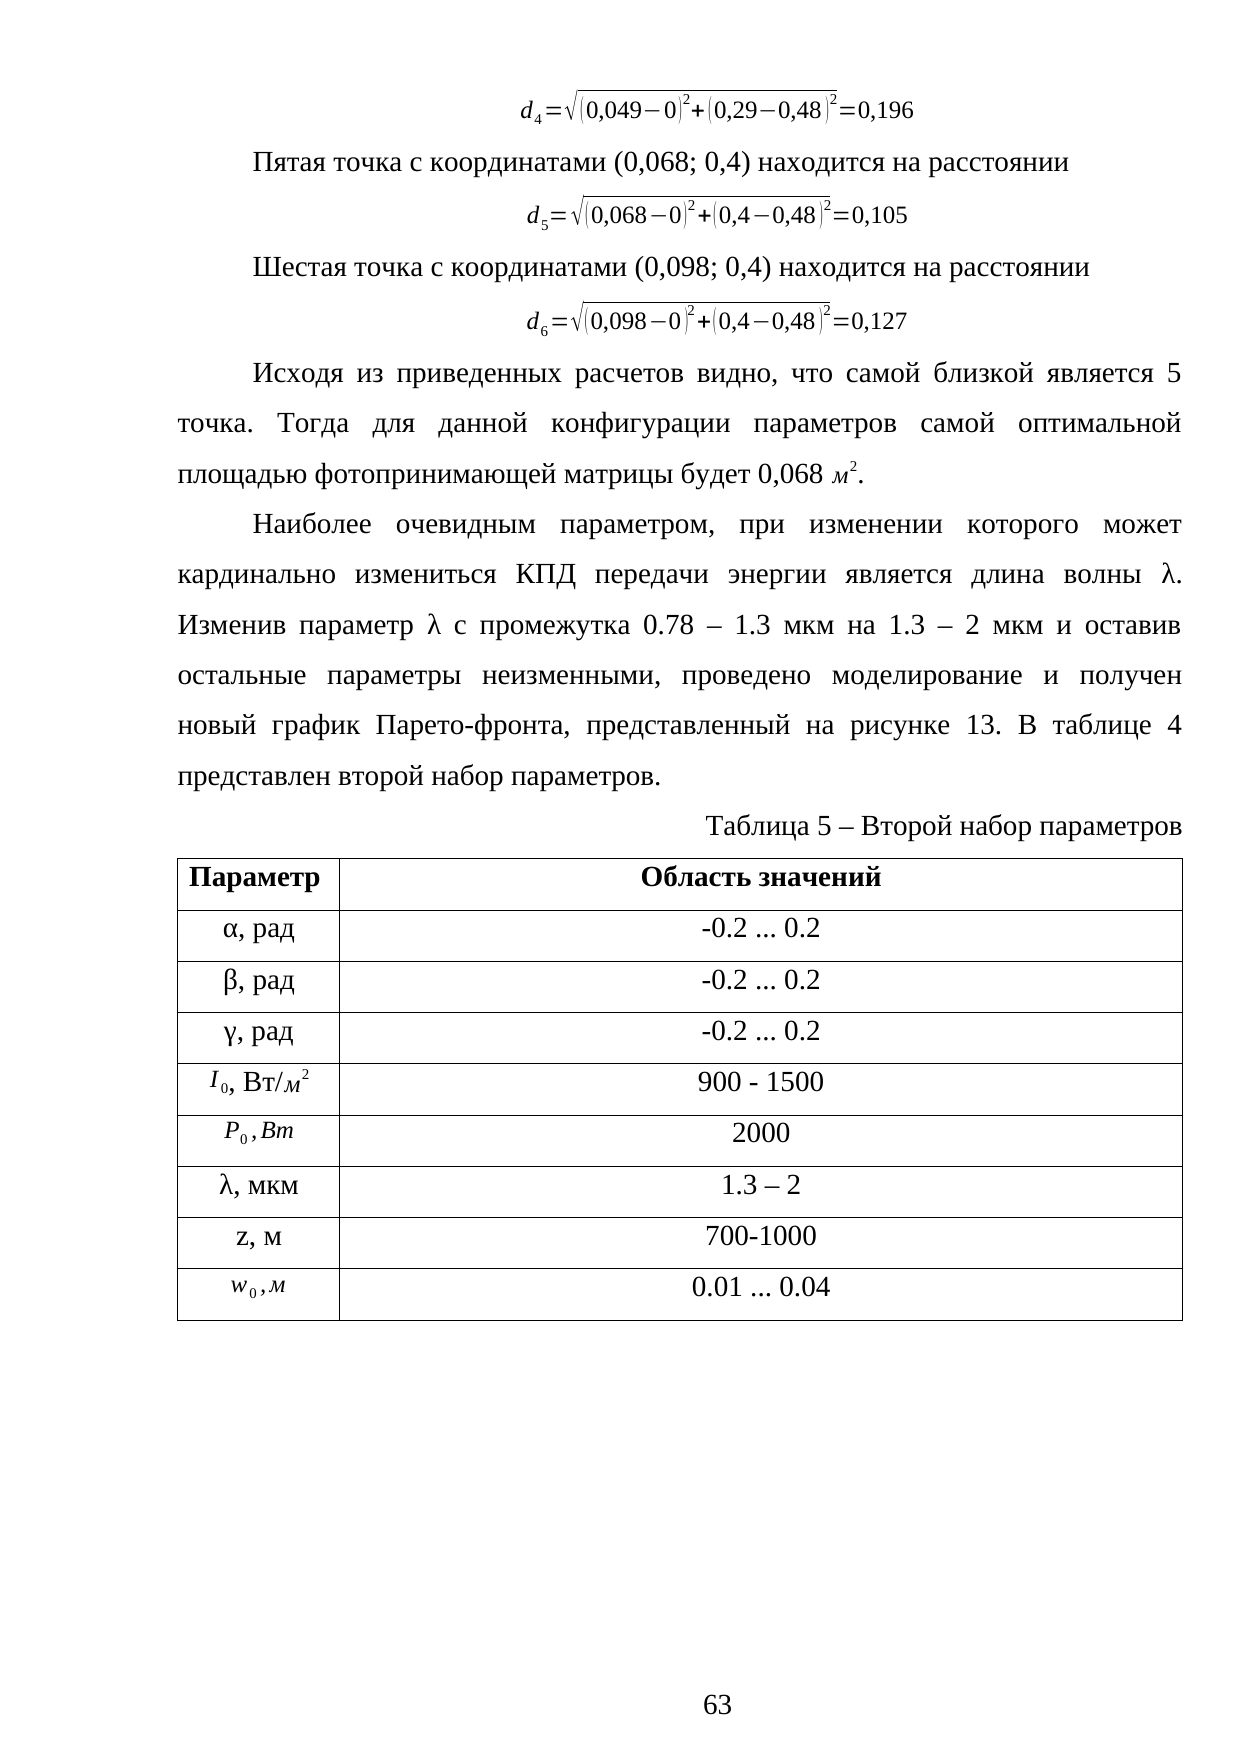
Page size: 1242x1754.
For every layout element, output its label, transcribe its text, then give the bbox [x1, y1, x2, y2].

table_cell α, рад [178, 911, 339, 961]
table_cell 1.3 – 2 [340, 1167, 1182, 1217]
table_cell 900 - 1500 [340, 1064, 1182, 1114]
table_cell [178, 1269, 339, 1319]
table_cell β, рад [178, 962, 339, 1012]
table_header Область значений [340, 859, 1182, 909]
table_cell 2000 [340, 1116, 1182, 1166]
table_cell -0.2 ... 0.2 [340, 962, 1182, 1012]
text Шестая точка с координатами (0,098; 0,4) находится на расстоянии [177, 249, 1183, 283]
text Таблица 5 – Второй набор параметров [177, 808, 1183, 842]
table_cell 700-1000 [340, 1218, 1182, 1268]
table_cell 0.01 ... 0.04 [340, 1269, 1182, 1319]
table_cell λ, мкм [178, 1167, 339, 1217]
text Пятая точка с координатами (0,068; 0,4) находится на расстоянии [177, 144, 1183, 177]
table_cell -0.2 ... 0.2 [340, 911, 1182, 961]
table_cell -0.2 ... 0.2 [340, 1013, 1182, 1063]
table_cell [178, 1116, 339, 1166]
table_cell z, м [178, 1218, 339, 1268]
table_header Параметр [178, 859, 339, 909]
table_cell , Вт/ [178, 1064, 339, 1114]
text Наиболее очевидным параметром, при изменении которого может кардинально измениться КПД передачи энергии является длина волны λ. Изменив параметр λ с промежутка 0.78 – 1.3 мкм на 1.3 – 2 мкм и оставив остальные параметры неизменными, проведено моделирование и получен новый график Парето-фронта, представленный на рисунке 13. В таблице 4 представлен второй набор параметров. [177, 506, 1183, 791]
text Исходя из приведенных расчетов видно, что самой близкой является 5 точка. Тогда для данной конфигурации параметров самой оптимальной площадью фотопринимающей матрицы будет 0,068 . [177, 355, 1183, 489]
table_cell γ, рад [178, 1013, 339, 1063]
